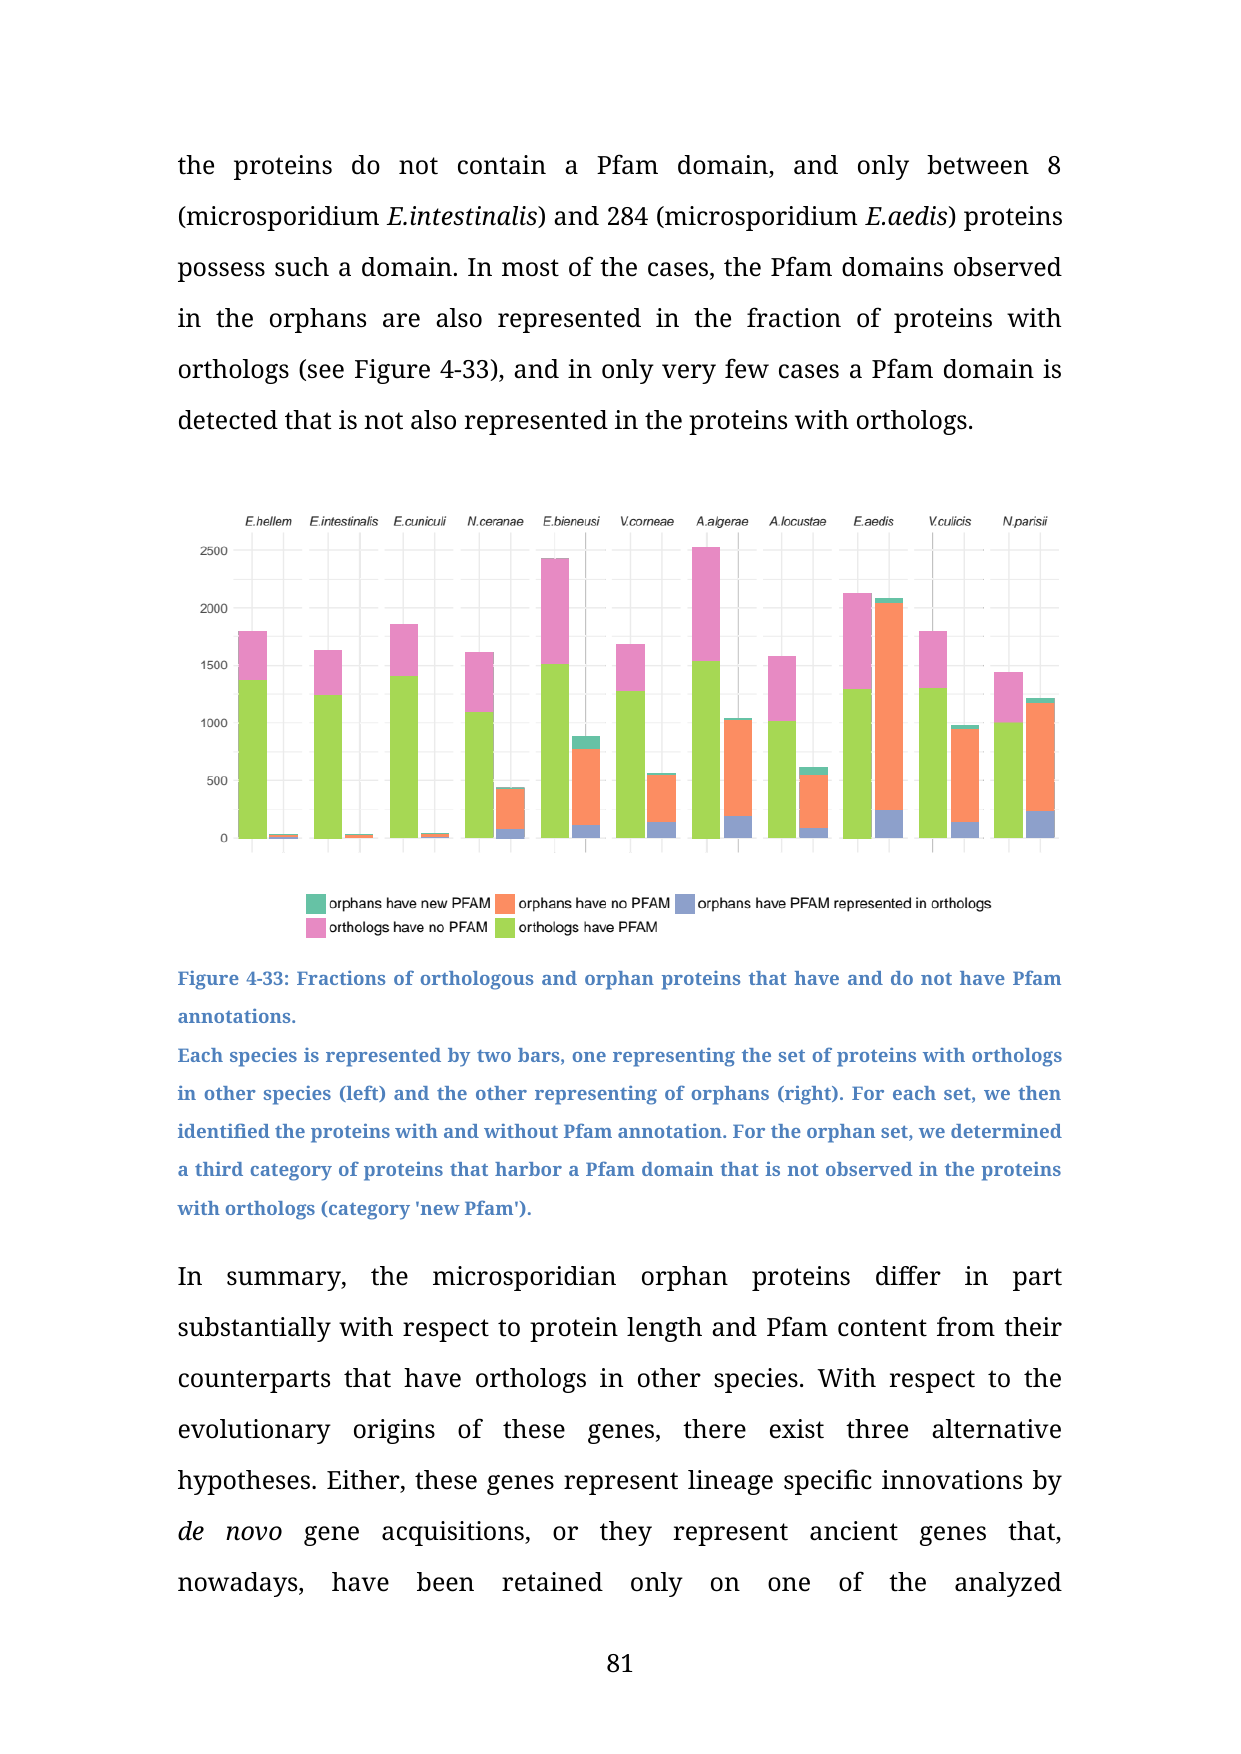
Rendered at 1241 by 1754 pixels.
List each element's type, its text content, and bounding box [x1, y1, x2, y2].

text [177, 1258, 1063, 1598]
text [177, 148, 1063, 437]
text Each species is represented by two bars, one representing the set of proteins with orthologs in other species (left) and the other representing of orphans (right). For each set, we then identified the proteins with and without Pfam annotation. For the orphan set, we determined a third category of proteins that harbor a Pfam domain that is not observed in the proteins with orthologs (category 'new Pfam'). [177, 1042, 1063, 1220]
